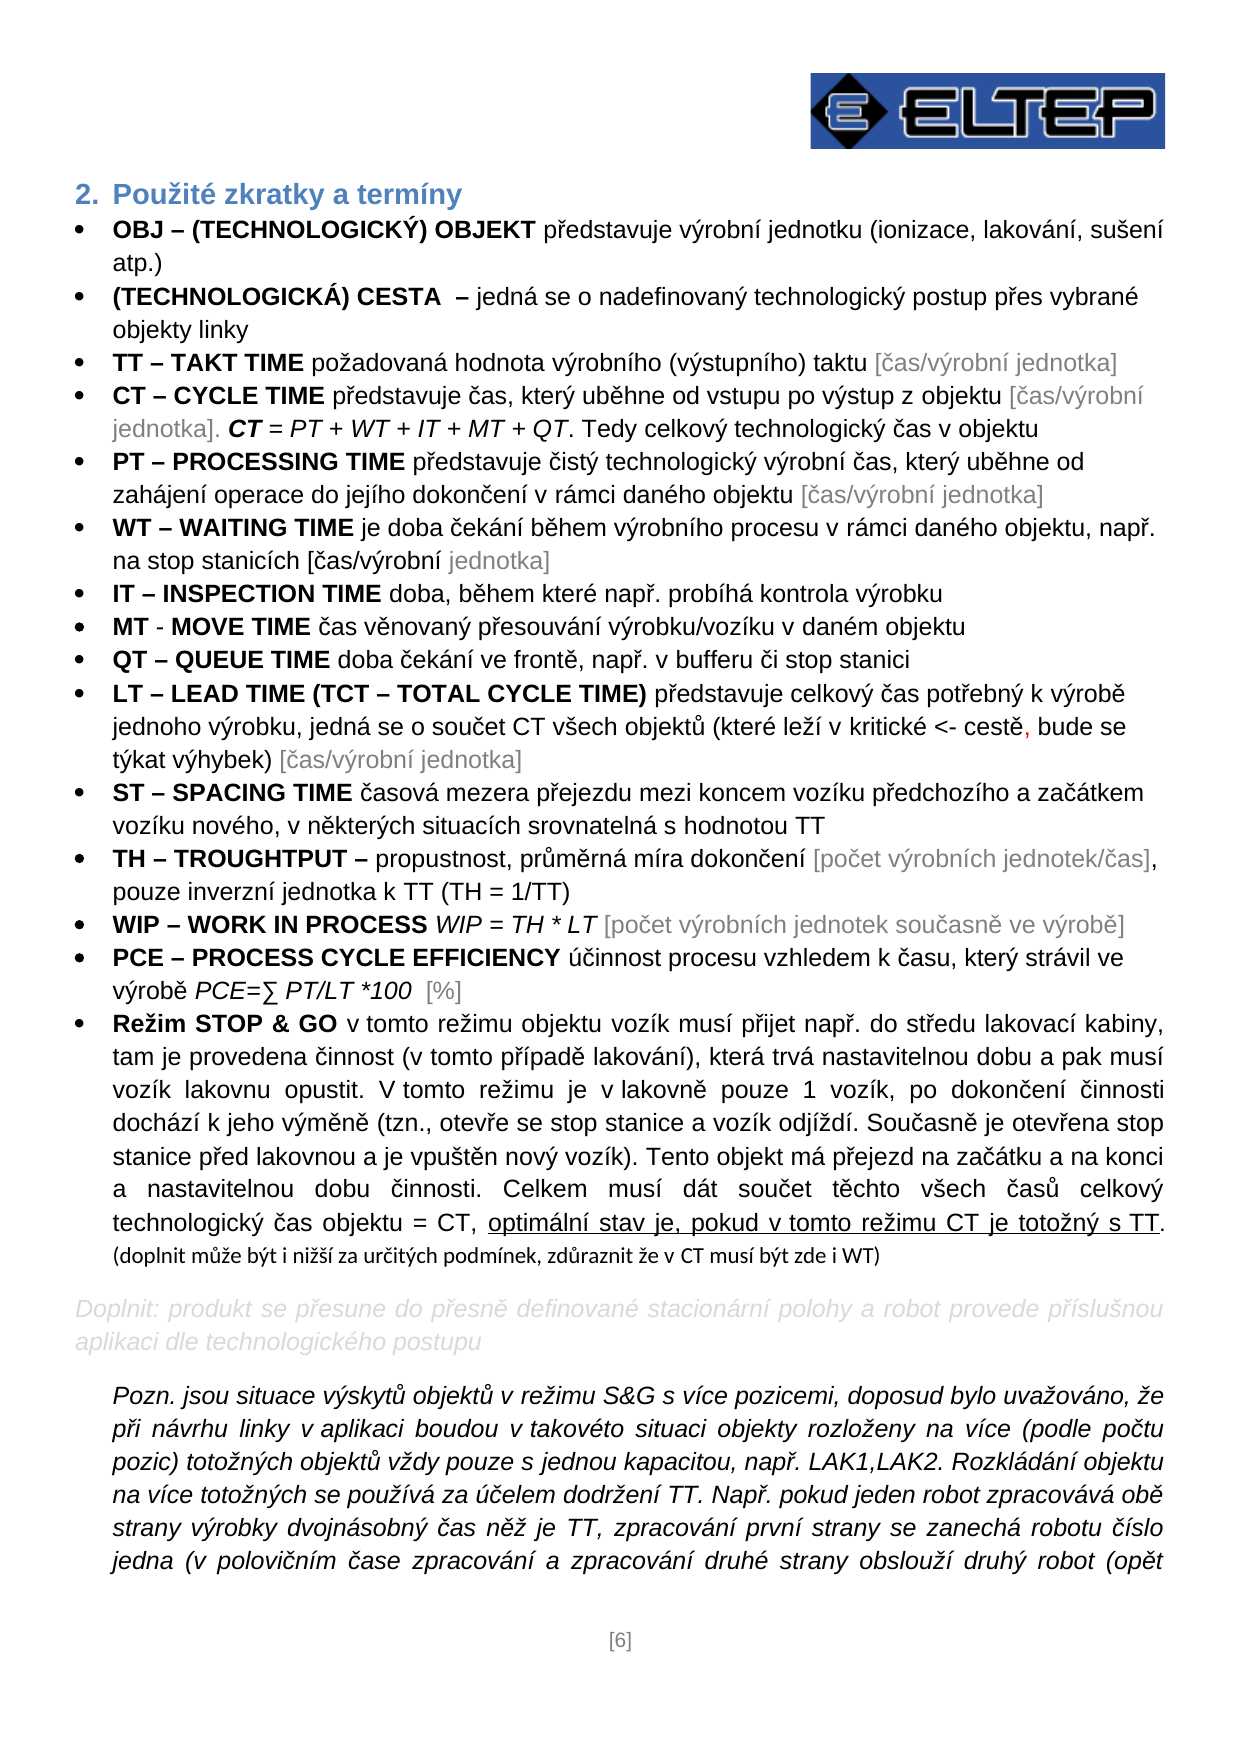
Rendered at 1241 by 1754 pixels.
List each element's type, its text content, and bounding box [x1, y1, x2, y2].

list CT – CYCLE TIME představuje čas, který uběhne od vstupu po výstup z objektu [čas/výrobní jednotka]. CT = PT + WT + IT + MT + QT. Tedy celkový technologický čas v objektu [75, 381, 1165, 443]
picture [810, 73, 1166, 149]
list WT – WAITING TIME je doba čekání během výrobního procesu v rámci daného objektu, např. na stop stanicích [čas/výrobní jednotka] [75, 513, 1165, 575]
list PT – PROCESSING TIME představuje čistý technologický výrobní čas, který uběhne od zahájení operace do jejího dokončení v rámci daného objektu [čas/výrobní jednotka] [75, 447, 1165, 509]
list QT – QUEUE TIME doba čekání ve frontě, např. v bufferu či stop stanici [75, 645, 1165, 674]
text Doplnit: produkt se přesune do přesně definované stacionární polohy a robot provede příslušnou aplikaci dle technologického postupu [75, 1294, 1165, 1356]
list TT – TAKT TIME požadovaná hodnota výrobního (výstupního) taktu [čas/výrobní jednotka] [75, 348, 1165, 376]
list IT – INSPECTION TIME doba, během které např. probíhá kontrola výrobku [75, 579, 1165, 608]
list TH – TROUGHTPUT – propustnost, průměrná míra dokončení [počet výrobních jednotek/čas], pouze inverzní jednotka k TT (TH = 1/TT) [75, 844, 1165, 906]
list ST – SPACING TIME časová mezera přejezdu mezi koncem vozíku předchozího a začátkem vozíku nového, v některých situacích srovnatelná s hodnotou TT [75, 778, 1165, 839]
subtitle Použité zkratky a termíny [75, 177, 1165, 210]
list OBJ – (TECHNOLOGICKÝ) OBJEKT představuje výrobní jednotku (ionizace, lakování, sušení atp.) [75, 215, 1165, 277]
list LT – LEAD TIME (TCT – TOTAL CYCLE TIME) představuje celkový čas potřebný k výrobě jednoho výrobku, jedná se o součet CT všech objektů (které leží v kritické <- cestě, bude se týkat výhybek) [čas/výrobní jednotka] [75, 678, 1165, 773]
list (TECHNOLOGICKÁ) CESTA – jedná se o nadefinovaný technologický postup přes vybrané objekty linky [75, 281, 1165, 343]
list WIP – WORK IN PROCESS WIP = TH * LT [počet výrobních jednotek současně ve výrobě] [75, 910, 1165, 939]
list Režim STOP & GO v tomto režimu objektu vozík musí přijet např. do středu lakovací kabiny, tam je provedena činnost (v tomto případě lakování), která trvá nastavitelnou dobu a pak musí vozík lakovnu opustit. V tomto režimu je v lakovně pouze 1 vozík, po dokončení činnosti dochází k jeho výměně (tzn., otevře se stop stanice a vozík odjíždí. Současně je otevřena stop stanice před lakovnou a je vpuštěn nový vozík). Tento objekt má přejezd na začátku a na konci a nastavitelnou dobu činnosti. Celkem musí dát součet těchto všech časů celkový technologický čas objektu = CT, optimální stav je, pokud v tomto režimu CT je totožný s TT. (doplnit může být i nižší za určitých podmínek, zdůraznit že v CT musí být zde i WT) [75, 1009, 1165, 1269]
list MT - MOVE TIME čas věnovaný přesouvání výrobku/vozíku v daném objektu [75, 612, 1165, 641]
list PCE – PROCESS CYCLE EFFICIENCY účinnost procesu vzhledem k času, který strávil ve výrobě PCE=∑ PT/LT *100 [%] [75, 943, 1165, 1005]
